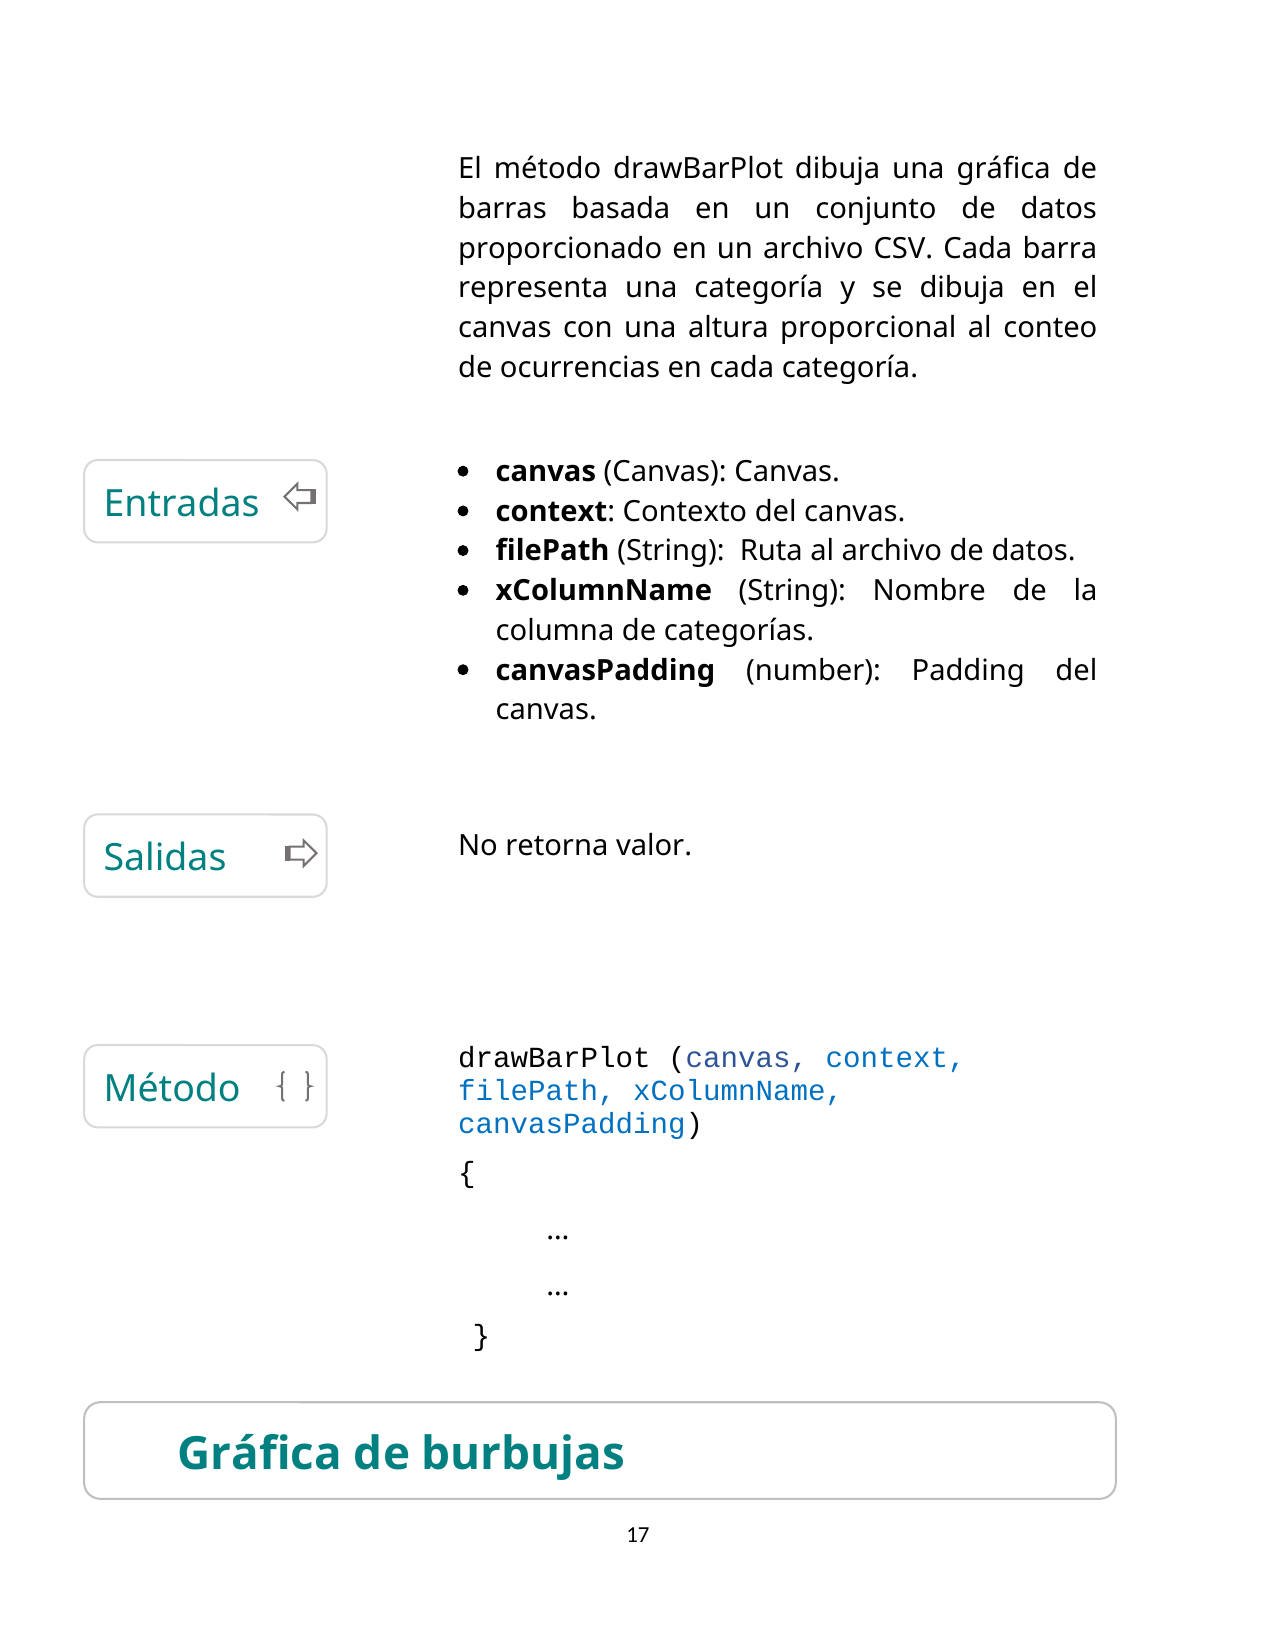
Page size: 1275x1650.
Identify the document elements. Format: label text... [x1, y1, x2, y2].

text … [472, 1265, 1098, 1304]
text … [546, 1208, 1098, 1248]
list xColumnName (String): Nombre de la columna de categorías. [458, 569, 1098, 649]
list canvas (Canvas): Canvas. [458, 450, 1098, 490]
list canvasPadding (number): Padding del canvas. [458, 649, 1098, 728]
text { [458, 1159, 1098, 1192]
text El método drawBarPlot dibuja una gráfica de barras basada en un conjunto de datos proporcionado en un archivo CSV. Cada barra representa una categoría y se dibuja en el canvas con una altura proporcional al conteo de ocurrencias en cada categoría. [458, 148, 1098, 386]
list context: Contexto del canvas. [458, 490, 1098, 530]
text drawBarPlot (canvas, context, filePath, xColumnName, canvasPadding) [458, 1043, 1098, 1142]
subtitle Gráfica de burbujas [177, 1420, 1098, 1483]
text No retorna valor. [458, 824, 1098, 864]
text } [177, 1321, 1098, 1354]
list filePath (String): Ruta al archivo de datos. [458, 530, 1098, 569]
